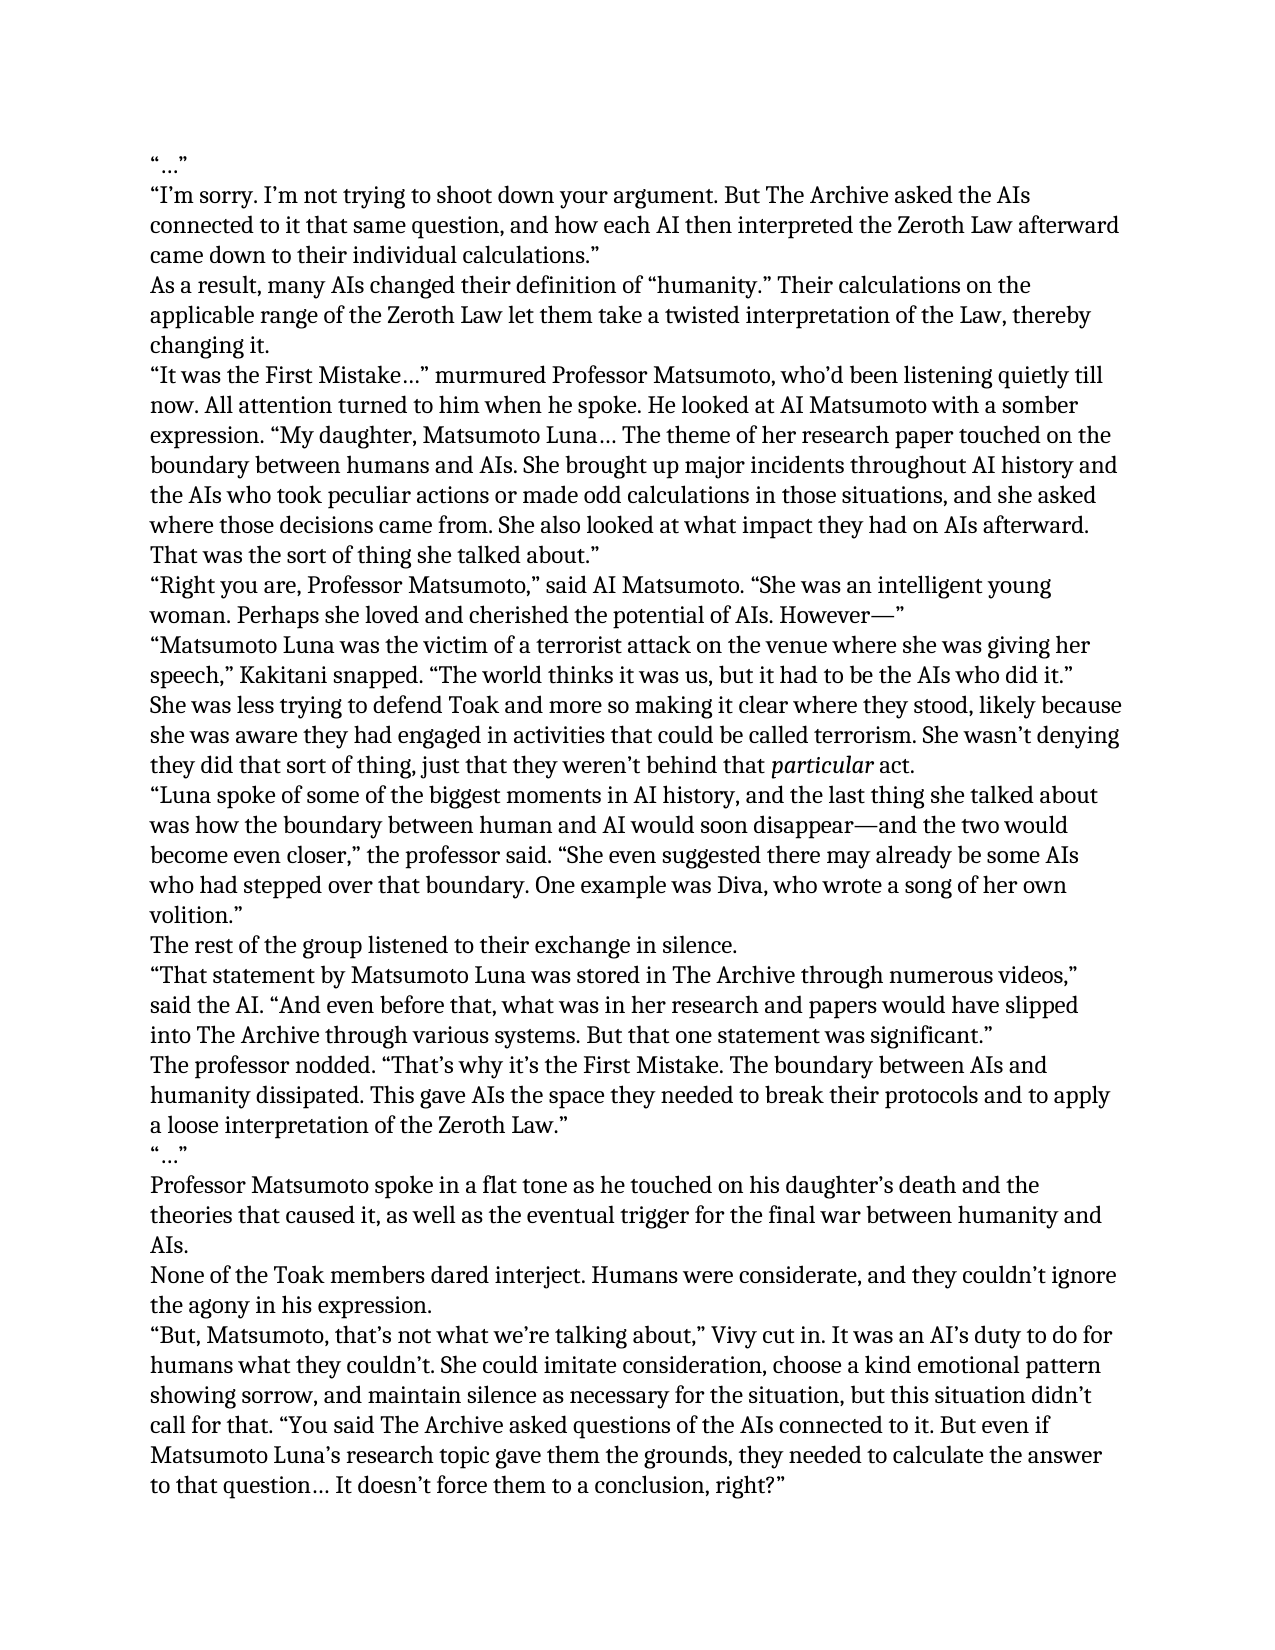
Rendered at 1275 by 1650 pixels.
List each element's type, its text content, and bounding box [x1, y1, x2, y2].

text “…” [150, 150, 1125, 180]
text “Luna spoke of some of the biggest moments in AI history, and the last thing she talked about was how the boundary between human and AI would soon disappear—and the two would become even closer,” the professor said. “She even suggested there may already be some AIs who had stepped over that boundary. One example was Diva, who wrote a song of her own volition.” [150, 780, 1125, 930]
text “…” [150, 1140, 1125, 1170]
text “That statement by Matsumoto Luna was stored in The Archive through numerous videos,” said the AI. “And even before that, what was in her research and papers would have slipped into The Archive through various systems. But that one statement was significant.” [150, 960, 1125, 1050]
text “Right you are, Professor Matsumoto,” said AI Matsumoto. “She was an intelligent young woman. Perhaps she loved and cherished the potential of AIs. However—” [150, 570, 1125, 630]
text “Matsumoto Luna was the victim of a terrorist attack on the venue where she was giving her speech,” Kakitani snapped. “The world thinks it was us, but it had to be the AIs who did it.” [150, 630, 1125, 690]
text “But, Matsumoto, that’s not what we’re talking about,” Vivy cut in. It was an AI’s duty to do for humans what they couldn’t. She could imitate consideration, choose a kind emotional pattern showing sorrow, and maintain silence as necessary for the situation, but this situation didn’t call for that. “You said The Archive asked questions of the AIs connected to it. But even if Matsumoto Luna’s research topic gave them the grounds, they needed to calculate the answer to that question… It doesn’t force them to a conclusion, right?” [150, 1320, 1125, 1500]
text “I’m sorry. I’m not trying to shoot down your argument. But The Archive asked the AIs connected to it that same question, and how each AI then interpreted the Zeroth Law afterward came down to their individual calculations.” [150, 180, 1125, 270]
text As a result, many AIs changed their definition of “humanity.” Their calculations on the applicable range of the Zeroth Law let them take a twisted interpretation of the Law, thereby changing it. [150, 270, 1125, 360]
text She was less trying to defend Toak and more so making it clear where they stood, likely because she was aware they had engaged in activities that could be called terrorism. She wasn’t denying they did that sort of thing, just that they weren’t behind that particular act. [150, 690, 1125, 780]
text None of the Toak members dared interject. Humans were considerate, and they couldn’t ignore the agony in his expression. [150, 1260, 1125, 1320]
text The rest of the group listened to their exchange in silence. [150, 930, 1125, 960]
text Professor Matsumoto spoke in a flat tone as he touched on his daughter’s death and the theories that caused it, as well as the eventual trigger for the final war between humanity and AIs. [150, 1170, 1125, 1260]
text “It was the First Mistake…” murmured Professor Matsumoto, who’d been listening quietly till now. All attention turned to him when he spoke. He looked at AI Matsumoto with a somber expression. “My daughter, Matsumoto Luna… The theme of her research paper touched on the boundary between humans and AIs. She brought up major incidents throughout AI history and the AIs who took peculiar actions or made odd calculations in those situations, and she asked where those decisions came from. She also looked at what impact they had on AIs afterward. That was the sort of thing she talked about.” [150, 360, 1125, 570]
text The professor nodded. “That’s why it’s the First Mistake. The boundary between AIs and humanity dissipated. This gave AIs the space they needed to break their protocols and to apply a loose interpretation of the Zeroth Law.” [150, 1050, 1125, 1140]
